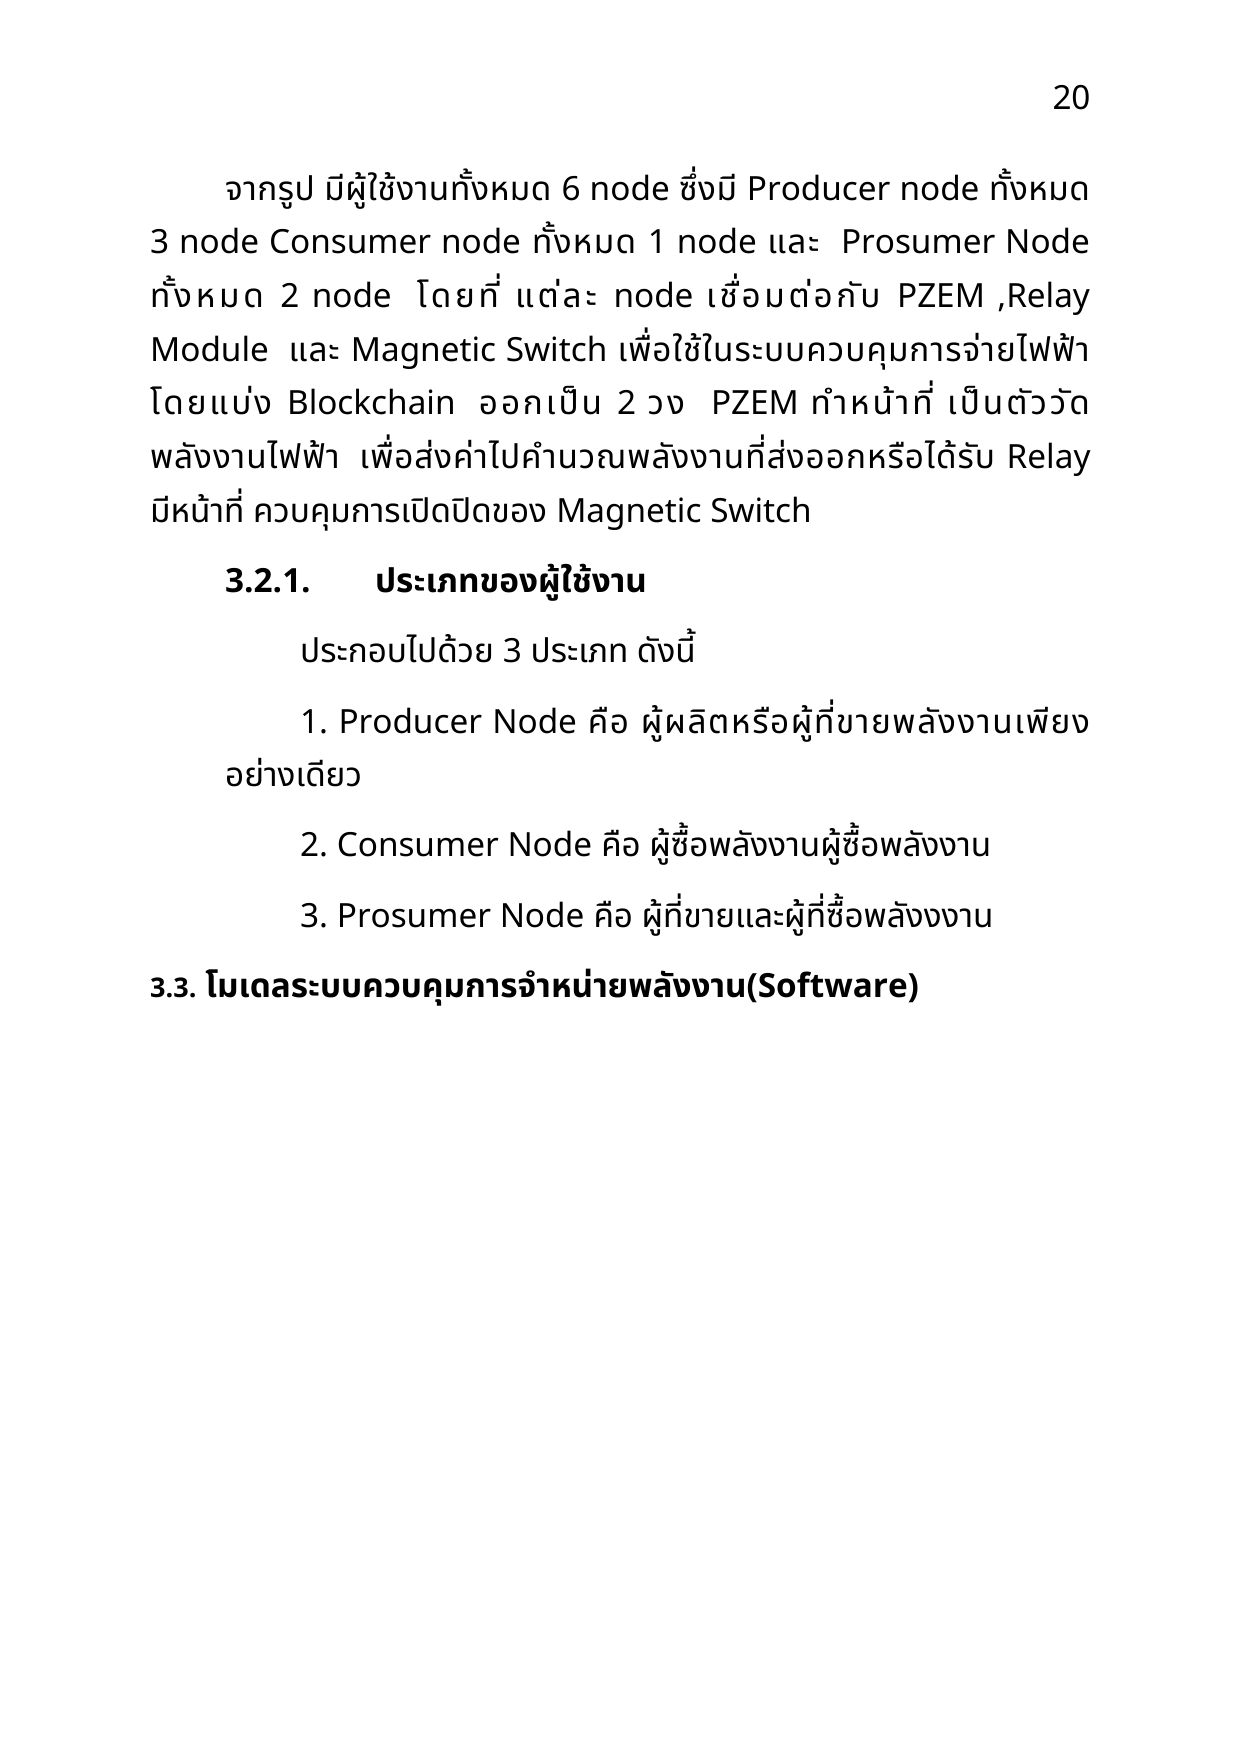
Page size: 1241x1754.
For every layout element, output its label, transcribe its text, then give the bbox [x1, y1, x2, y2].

subtitle 3.3. โมเดลระบบควบคุมการจำหน่ายพลังงาน(Software) [150, 962, 1090, 1012]
text 3. Prosumer Node คือ ผู้ที่ขายและผู้ที่ซื้อพลังงงาน [225, 891, 1090, 942]
text 2. Consumer Node คือ ผู้ซื้อพลังงานผู้ซื้อพลังงาน [225, 821, 1090, 872]
text ประกอบไปด้วย 3 ประเภท ดังนี้ [225, 627, 1090, 678]
text 3.2.1. ประเภทของผู้ใช้งาน [150, 557, 1090, 607]
text จากรูป มีผู้ใช้งานทั้งหมด 6 node ซึ่งมี Producer node ทั้งหมด 3 node Consumer node ทั้งหมด 1 node และ Prosumer Node ทั้งหมด 2 node โดยที่ แต่ละ node เชื่อมต่อกับ PZEM ,Relay Module และ Magnetic Switch เพื่อใช้ในระบบควบคุมการจ่ายไฟฟ้า โดยแบ่ง Blockchain ออกเป็น 2 วง PZEM ทำหน้าที่ เป็นตัววัดพลังงานไฟฟ้า เพื่อส่งค่าไปคำนวณพลังงานที่ส่งออกหรือได้รับ Relay มีหน้าที่ ควบคุมการเปิดปิดของ Magnetic Switch [150, 164, 1090, 537]
text 1. Producer Node คือ ผู้ผลิตหรือผู้ที่ขายพลังงานเพียงอย่างเดียว [225, 697, 1090, 801]
